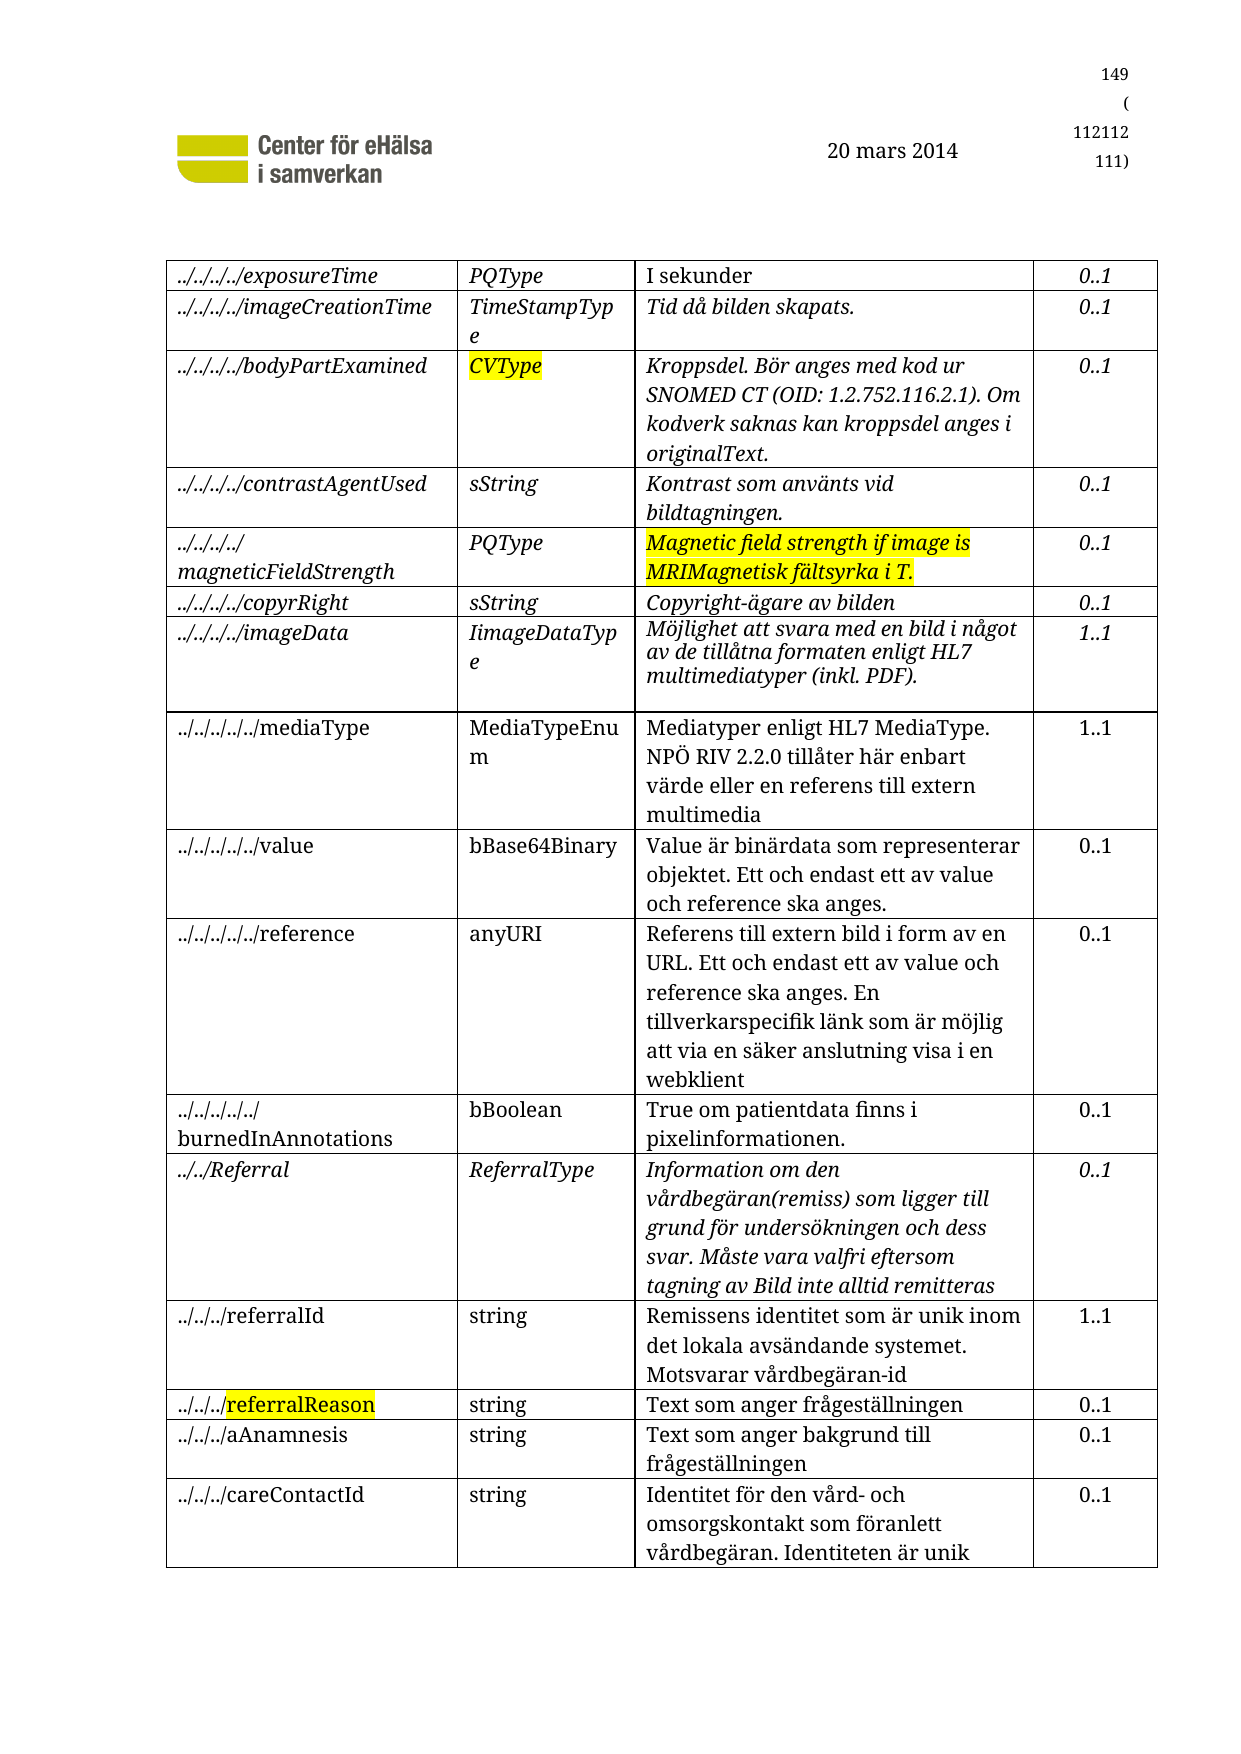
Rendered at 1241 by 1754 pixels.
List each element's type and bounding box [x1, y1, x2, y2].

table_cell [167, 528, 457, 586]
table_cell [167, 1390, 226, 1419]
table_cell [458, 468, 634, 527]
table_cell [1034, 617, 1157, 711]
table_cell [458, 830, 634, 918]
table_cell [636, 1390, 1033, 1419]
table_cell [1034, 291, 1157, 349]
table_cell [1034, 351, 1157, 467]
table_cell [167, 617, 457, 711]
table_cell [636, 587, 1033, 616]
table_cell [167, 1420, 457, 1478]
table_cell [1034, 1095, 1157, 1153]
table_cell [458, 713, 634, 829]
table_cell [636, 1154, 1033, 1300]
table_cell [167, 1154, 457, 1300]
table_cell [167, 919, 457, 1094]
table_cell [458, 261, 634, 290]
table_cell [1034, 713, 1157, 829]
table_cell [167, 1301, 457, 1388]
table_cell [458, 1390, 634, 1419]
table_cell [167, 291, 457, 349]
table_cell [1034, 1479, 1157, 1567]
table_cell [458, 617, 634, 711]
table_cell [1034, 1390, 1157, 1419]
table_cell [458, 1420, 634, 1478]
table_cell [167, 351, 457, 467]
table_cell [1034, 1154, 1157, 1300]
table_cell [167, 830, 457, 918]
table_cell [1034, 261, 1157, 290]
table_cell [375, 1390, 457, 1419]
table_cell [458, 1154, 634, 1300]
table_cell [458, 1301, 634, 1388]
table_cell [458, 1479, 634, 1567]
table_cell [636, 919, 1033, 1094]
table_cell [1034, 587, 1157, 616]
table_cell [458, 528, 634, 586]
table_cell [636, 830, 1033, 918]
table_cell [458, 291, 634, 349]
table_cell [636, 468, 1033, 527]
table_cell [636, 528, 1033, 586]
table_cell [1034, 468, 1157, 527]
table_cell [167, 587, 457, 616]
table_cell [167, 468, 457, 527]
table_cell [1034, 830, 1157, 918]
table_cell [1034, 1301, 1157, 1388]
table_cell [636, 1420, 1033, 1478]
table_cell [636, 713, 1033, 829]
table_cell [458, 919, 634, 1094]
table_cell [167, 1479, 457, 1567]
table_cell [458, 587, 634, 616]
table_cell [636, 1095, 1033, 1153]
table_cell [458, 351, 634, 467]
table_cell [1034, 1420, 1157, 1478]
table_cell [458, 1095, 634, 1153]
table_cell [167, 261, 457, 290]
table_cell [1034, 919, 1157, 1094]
picture [177, 135, 432, 183]
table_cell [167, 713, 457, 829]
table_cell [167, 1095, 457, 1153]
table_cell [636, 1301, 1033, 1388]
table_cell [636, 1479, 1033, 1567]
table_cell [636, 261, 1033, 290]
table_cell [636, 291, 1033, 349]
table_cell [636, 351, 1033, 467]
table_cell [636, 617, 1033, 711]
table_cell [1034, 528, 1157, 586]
